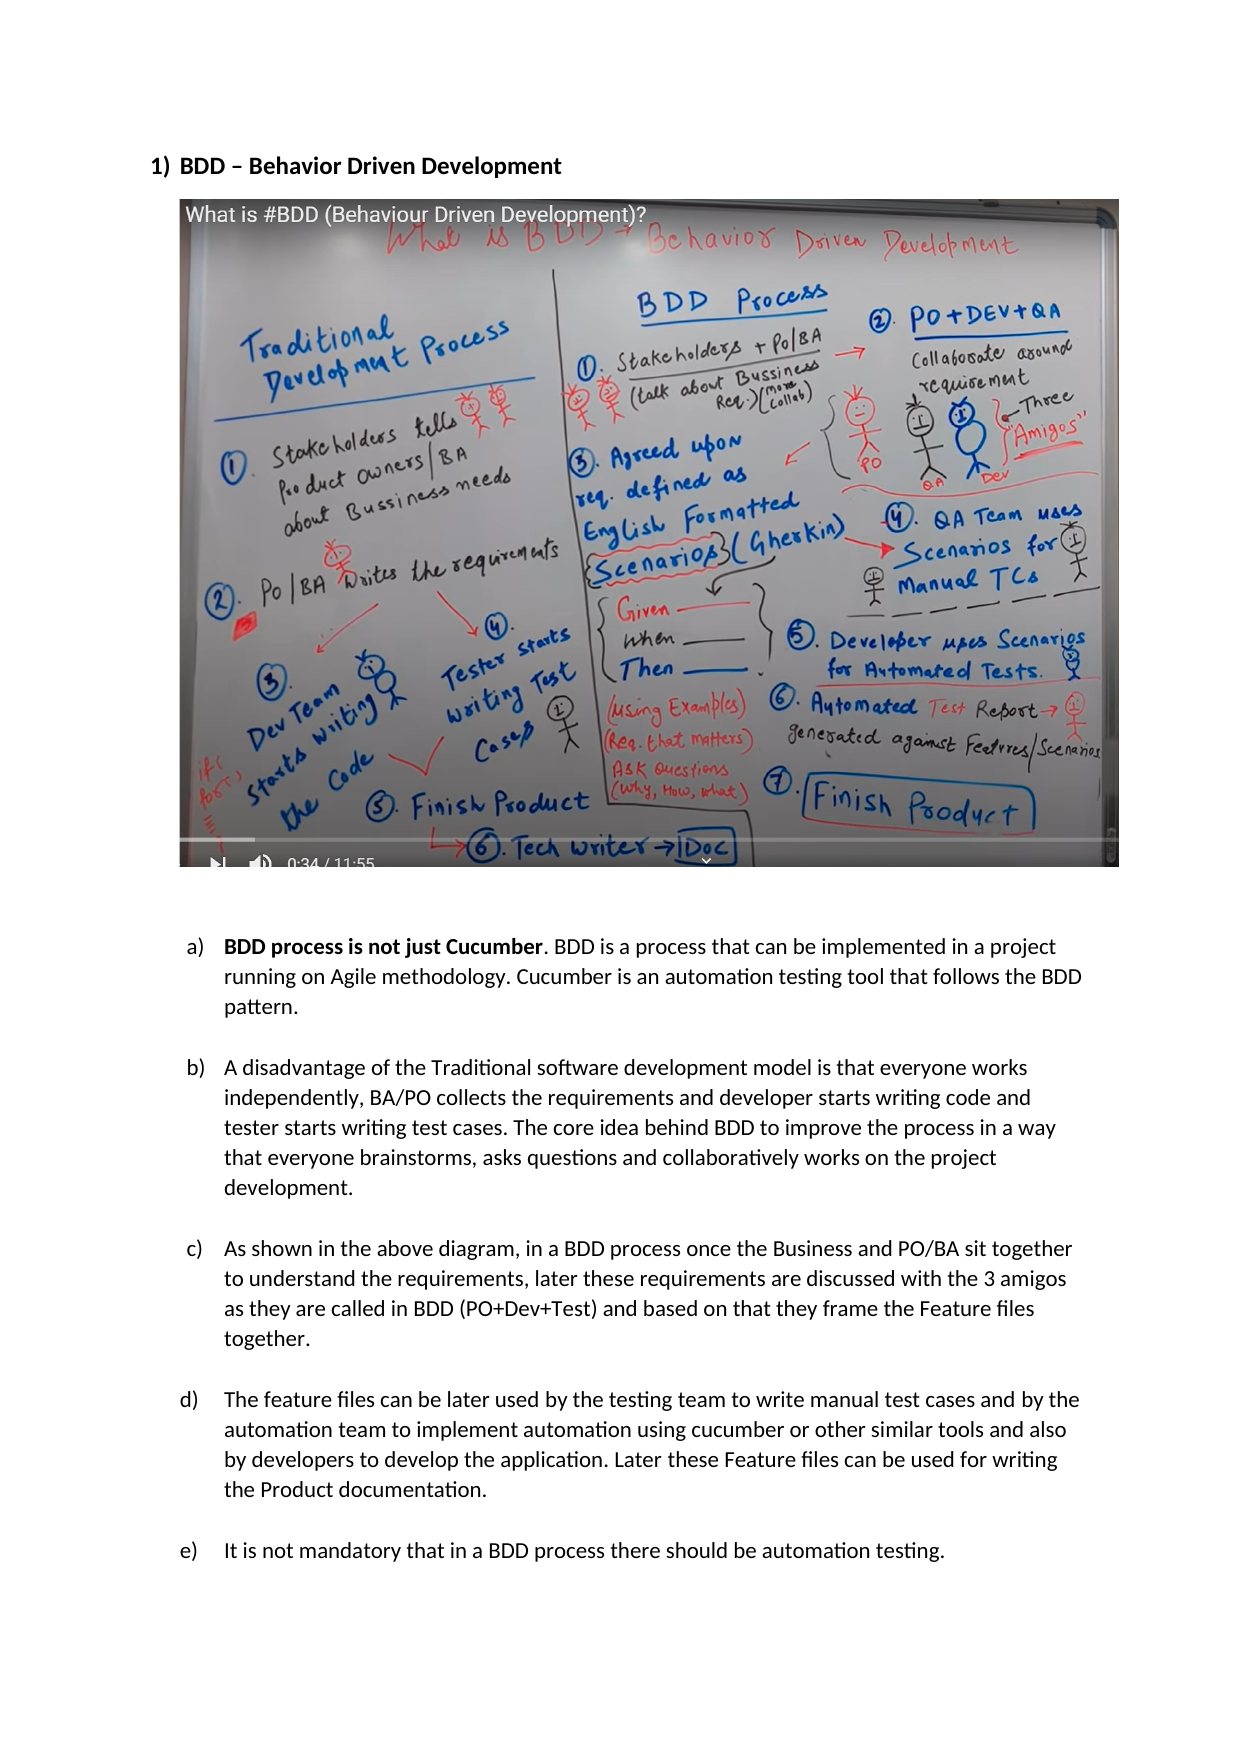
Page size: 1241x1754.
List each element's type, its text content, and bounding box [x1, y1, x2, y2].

list BDD process is not just Cucumber. BDD is a process that can be implemented in a project running on Agile methodology. Cucumber is an automation testing tool that follows the BDD pattern. [186, 932, 1090, 1020]
list It is not mandatory that in a BDD process there should be automation testing. [179, 1536, 1090, 1564]
list A disadvantage of the Traditional software development model is that everyone works independently, BA/PO collects the requirements and developer starts writing code and tester starts writing test cases. The core idea behind BDD to improve the process in a way that everyone brainstorms, asks questions and collaboratively works on the project development. [186, 1053, 1090, 1202]
list As shown in the above diagram, in a BDD process once the Business and PO/BA sit together to understand the requirements, later these requirements are discussed with the 3 amigos as they are called in BDD (PO+Dev+Test) and based on that they frame the Feature files together. [186, 1234, 1090, 1353]
picture [179, 199, 1119, 867]
list BDD – Behavior Driven Development [150, 150, 1090, 181]
list The feature files can be later used by the testing team to write manual test cases and by the automation team to implement automation using cucumber or other similar tools and also by developers to develop the application. Later these Feature files can be used for writing the Product documentation. [179, 1385, 1090, 1504]
